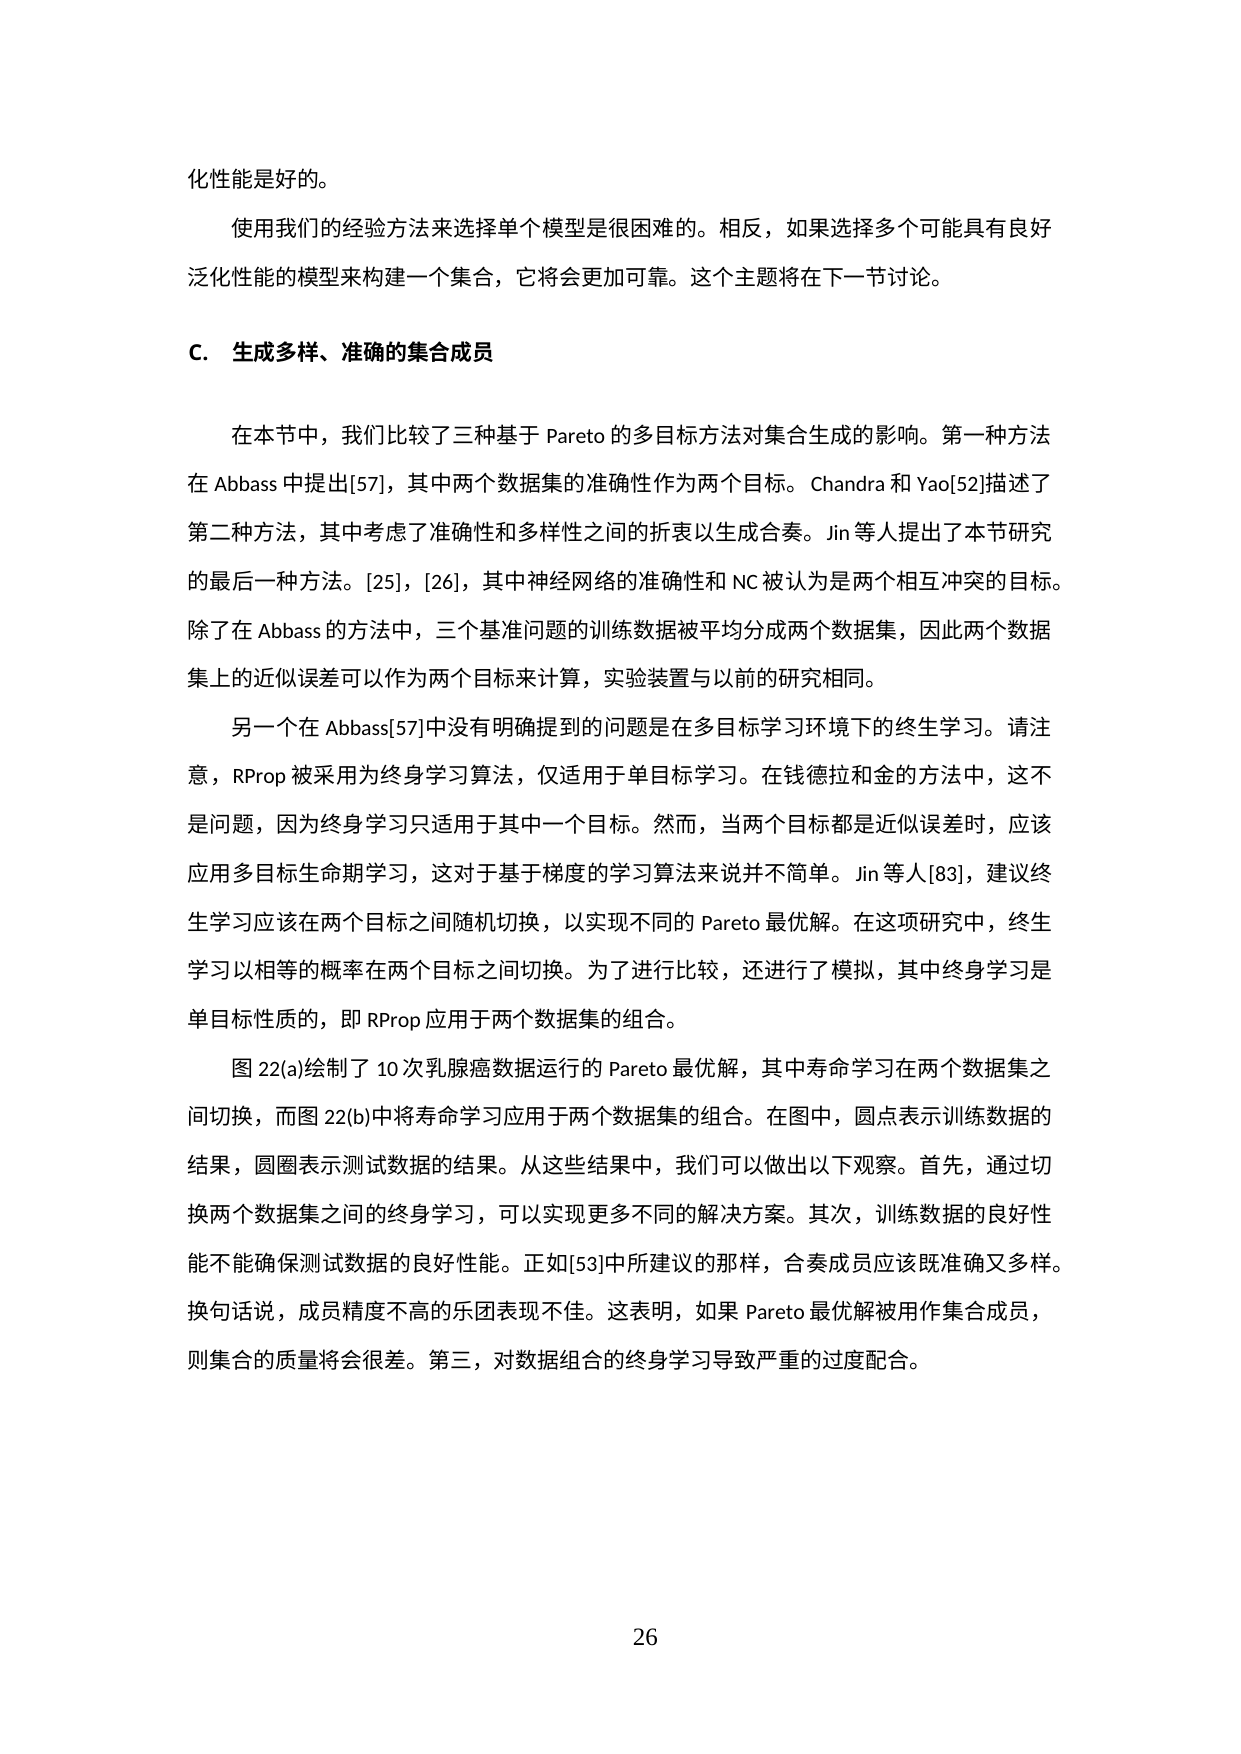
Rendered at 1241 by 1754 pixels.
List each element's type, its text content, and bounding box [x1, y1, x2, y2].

subtitle 生成多样、准确的集合成员 [188, 334, 1053, 367]
text 使用我们的经验方法来选择单个模型是很困难的。相反，如果选择多个可能具有良好泛化性能的模型来构建一个集合，它将会更加可靠。这个主题将在下一节讨论。 [187, 210, 1053, 292]
text 图22(a)绘制了10次乳腺癌数据运行的Pareto最优解，其中寿命学习在两个数据集之间切换，而图22(b)中将寿命学习应用于两个数据集的组合。在图中，圆点表示训练数据的结果，圆圈表示测试数据的结果。从这些结果中，我们可以做出以下观察。首先，通过切换两个数据集之间的终身学习，可以实现更多不同的解决方案。其次，训练数据的良好性能不能确保测试数据的良好性能。正如[53]中所建议的那样，合奏成员应该既准确又多样。换句话说，成员精度不高的乐团表现不佳。这表明，如果Pareto最优解被用作集合成员，则集合的质量将会很差。第三，对数据组合的终身学习导致严重的过度配合。 [187, 1050, 1053, 1375]
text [187, 162, 1053, 194]
text 在本节中，我们比较了三种基于Pareto的多目标方法对集合生成的影响。第一种方法在Abbass中提出[57]，其中两个数据集的准确性作为两个目标。Chandra和Yao[52]描述了第二种方法，其中考虑了准确性和多样性之间的折衷以生成合奏。Jin等人提出了本节研究的最后一种方法。[25]，[26]，其中神经网络的准确性和NC被认为是两个相互冲突的目标。除了在Abbass的方法中，三个基准问题的训练数据被平均分成两个数据集，因此两个数据集上的近似误差可以作为两个目标来计算，实验装置与以前的研究相同。 [187, 417, 1053, 693]
text 另一个在Abbass[57]中没有明确提到的问题是在多目标学习环境下的终生学习。请注意，RProp被采用为终身学习算法，仅适用于单目标学习。在钱德拉和金的方法中，这不是问题，因为终身学习只适用于其中一个目标。然而，当两个目标都是近似误差时，应该应用多目标生命期学习，这对于基于梯度的学习算法来说并不简单。Jin等人[83]，建议终生学习应该在两个目标之间随机切换，以实现不同的Pareto最优解。在这项研究中，终生学习以相等的概率在两个目标之间切换。为了进行比较，还进行了模拟，其中终身学习是单目标性质的，即RProp应用于两个数据集的组合。 [187, 709, 1053, 1034]
